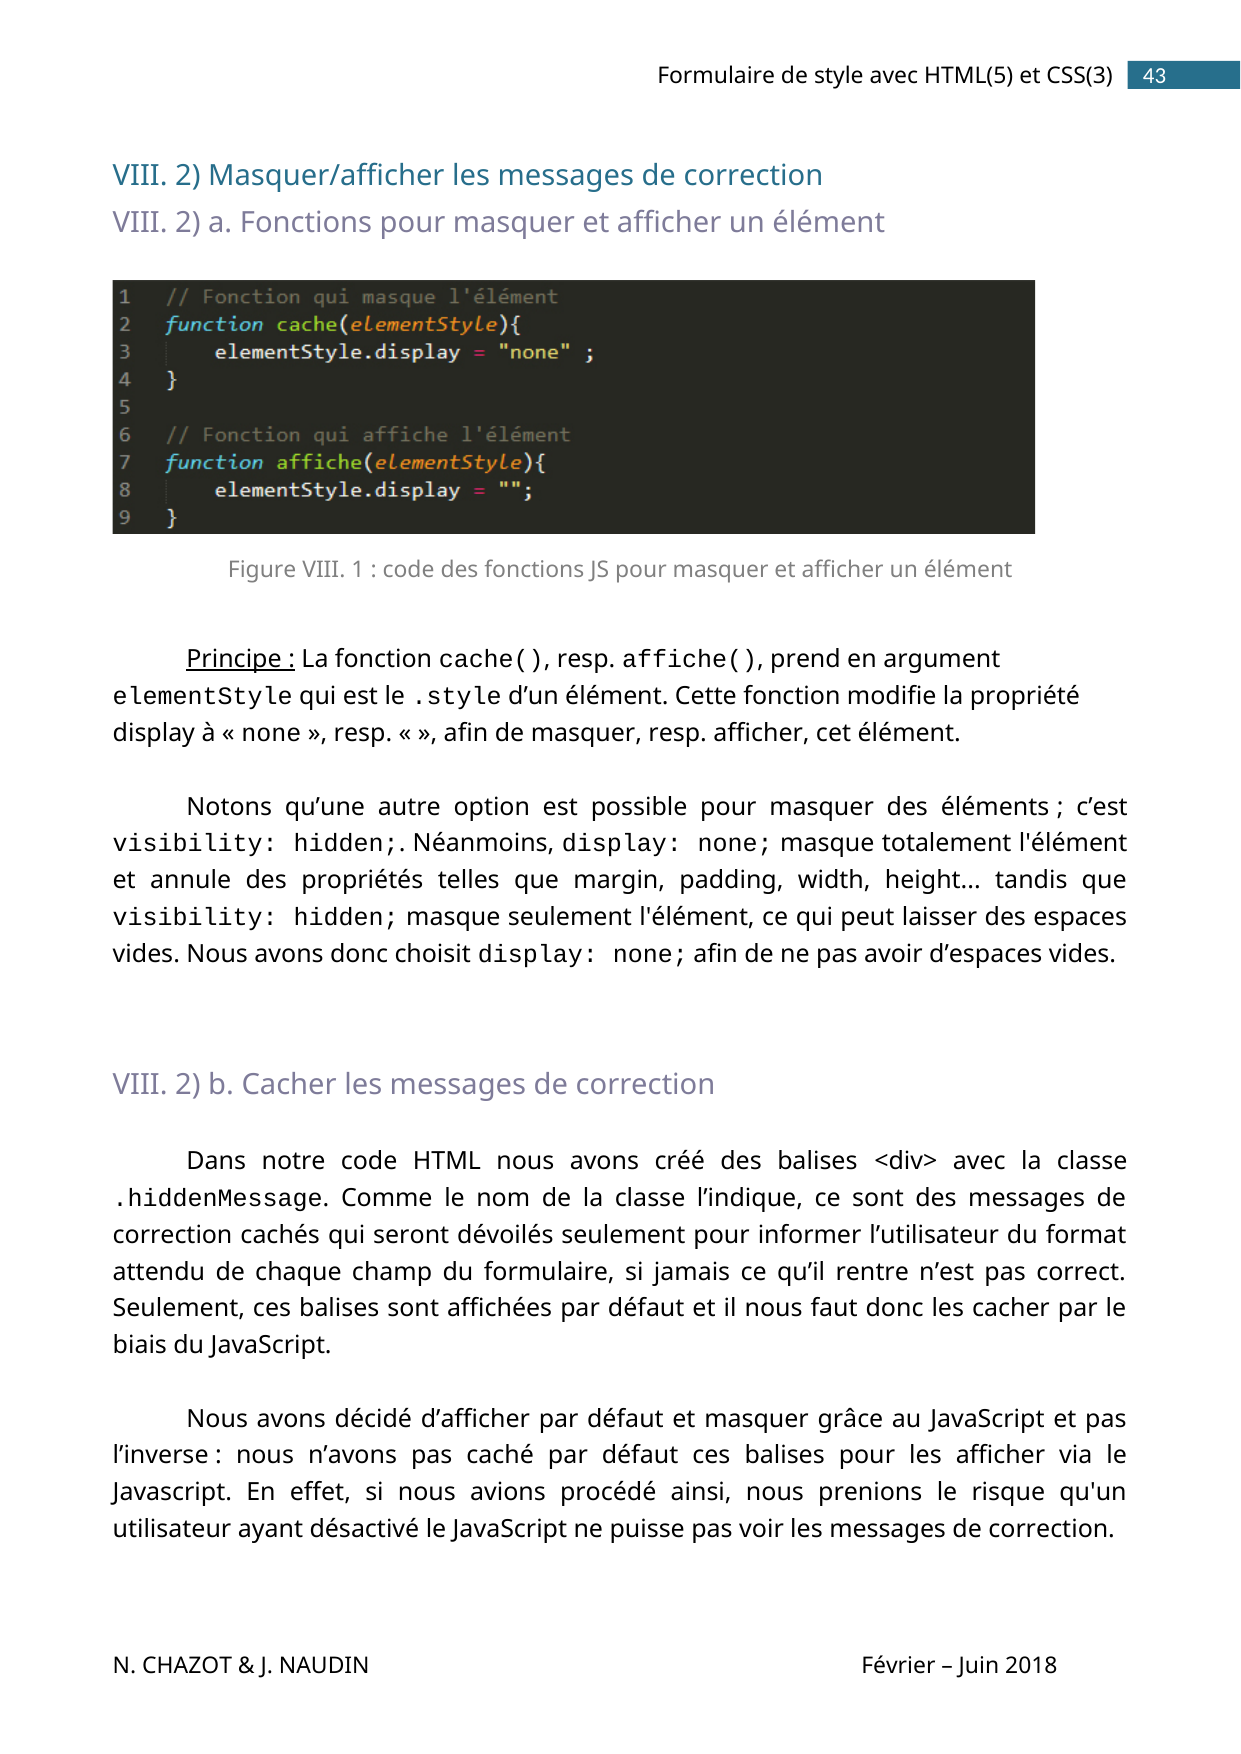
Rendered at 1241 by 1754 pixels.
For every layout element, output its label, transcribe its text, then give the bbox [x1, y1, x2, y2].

text VIII. 2) Masquer/afficher les messages de correction [112, 154, 1128, 194]
text VIII. 2) b. Cacher les messages de correction [112, 1063, 1128, 1103]
text VIII. 2) a. Fonctions pour masquer et afficher un élément [112, 201, 1128, 241]
text Principe : La fonction cache(), resp. affiche(), prend en argument elementStyle qui est le .style d’un élément. Cette fonction modifie la propriété display à « none », resp. « », afin de masquer, resp. afficher, cet élément. [112, 641, 1128, 749]
text Notons qu’une autre option est possible pour masquer des éléments ; c’est visibility: hidden;. Néanmoins, display: none; masque totalement l'élément et annule des propriétés telles que margin, padding, width, height... tandis que visibility: hidden; masque seulement l'élément, ce qui peut laisser des espaces vides. Nous avons donc choisit display: none; afin de ne pas avoir d’espaces vides. [112, 788, 1128, 970]
picture [112, 280, 1035, 534]
text Dans notre code HTML nous avons créé des balises <div> avec la classe .hiddenMessage. Comme le nom de la classe l’indique, ce sont des messages de correction cachés qui seront dévoilés seulement pour informer l’utilisateur du format attendu de chaque champ du formulaire, si jamais ce qu’il rentre n’est pas correct. Seulement, ces balises sont affichées par défaut et il nous faut donc les cacher par le biais du JavaScript. [112, 1143, 1128, 1361]
text Nous avons décidé d’afficher par défaut et masquer grâce au JavaScript et pas l’inverse : nous n’avons pas caché par défaut ces balises pour les afficher via le Javascript. En effet, si nous avions procédé ainsi, nous prenions le risque qu'un utilisateur ayant désactivé le JavaScript ne puisse pas voir les messages de correction. [112, 1400, 1128, 1544]
text Figure VIII. 1 : code des fonctions JS pour masquer et afficher un élément [112, 553, 1128, 585]
